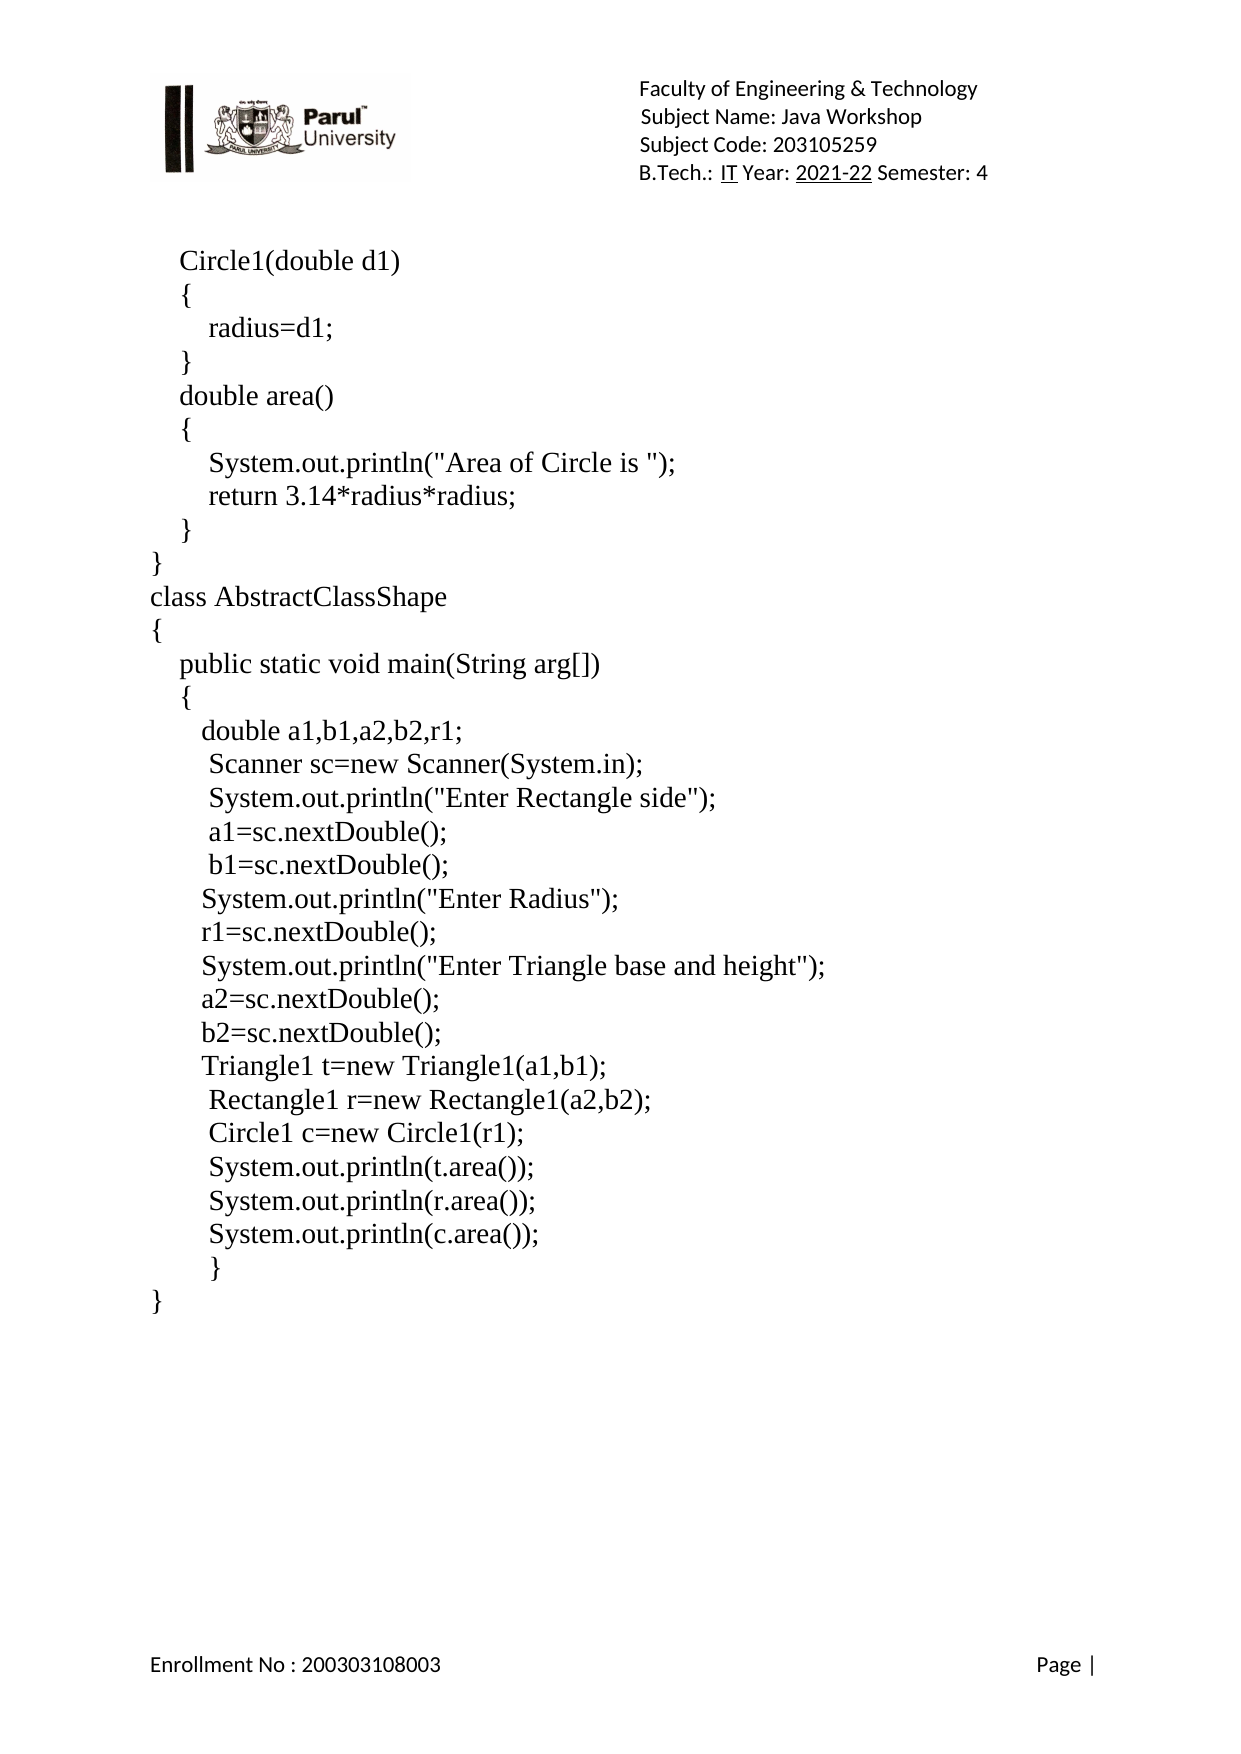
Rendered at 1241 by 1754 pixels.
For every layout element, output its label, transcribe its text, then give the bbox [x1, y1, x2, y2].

text { [150, 411, 1090, 445]
text System.out.println(t.area()); [150, 1149, 1090, 1183]
text Circle1 c=new Circle1(r1); [150, 1116, 1090, 1149]
text System.out.println("Enter Triangle base and height"); [150, 948, 1090, 981]
text } [150, 1250, 1090, 1283]
text { [150, 679, 1090, 713]
text double area() [150, 378, 1090, 411]
text } [150, 344, 1090, 378]
text public static void main(String arg[]) [150, 646, 1090, 679]
text } [150, 1283, 1090, 1317]
text System.out.println(r.area()); [150, 1183, 1090, 1216]
text System.out.println("Enter Rectangle side"); [150, 780, 1090, 814]
text b1=sc.nextDouble(); [150, 847, 1090, 881]
text } [150, 545, 1090, 579]
text b2=sc.nextDouble(); [150, 1015, 1090, 1048]
text a1=sc.nextDouble(); [150, 814, 1090, 847]
text class AbstractClassShape [150, 579, 1090, 612]
text { [150, 612, 1090, 646]
text a2=sc.nextDouble(); [150, 981, 1090, 1015]
text Circle1(double d1) [150, 243, 1090, 277]
text System.out.println(c.area()); [150, 1216, 1090, 1250]
text Scanner sc=new Scanner(System.in); [150, 747, 1090, 780]
text Rectangle1 r=new Rectangle1(a2,b2); [150, 1082, 1090, 1116]
text r1=sc.nextDouble(); [150, 914, 1090, 948]
text } [150, 512, 1090, 545]
text radius=d1; [150, 311, 1090, 344]
text return 3.14*radius*radius; [150, 478, 1090, 512]
picture [150, 73, 411, 182]
text System.out.println("Area of Circle is "); [150, 445, 1090, 478]
text Triangle1 t=new Triangle1(a1,b1); [150, 1048, 1090, 1082]
text System.out.println("Enter Radius"); [150, 881, 1090, 914]
text { [150, 277, 1090, 311]
text double a1,b1,a2,b2,r1; [150, 713, 1090, 747]
